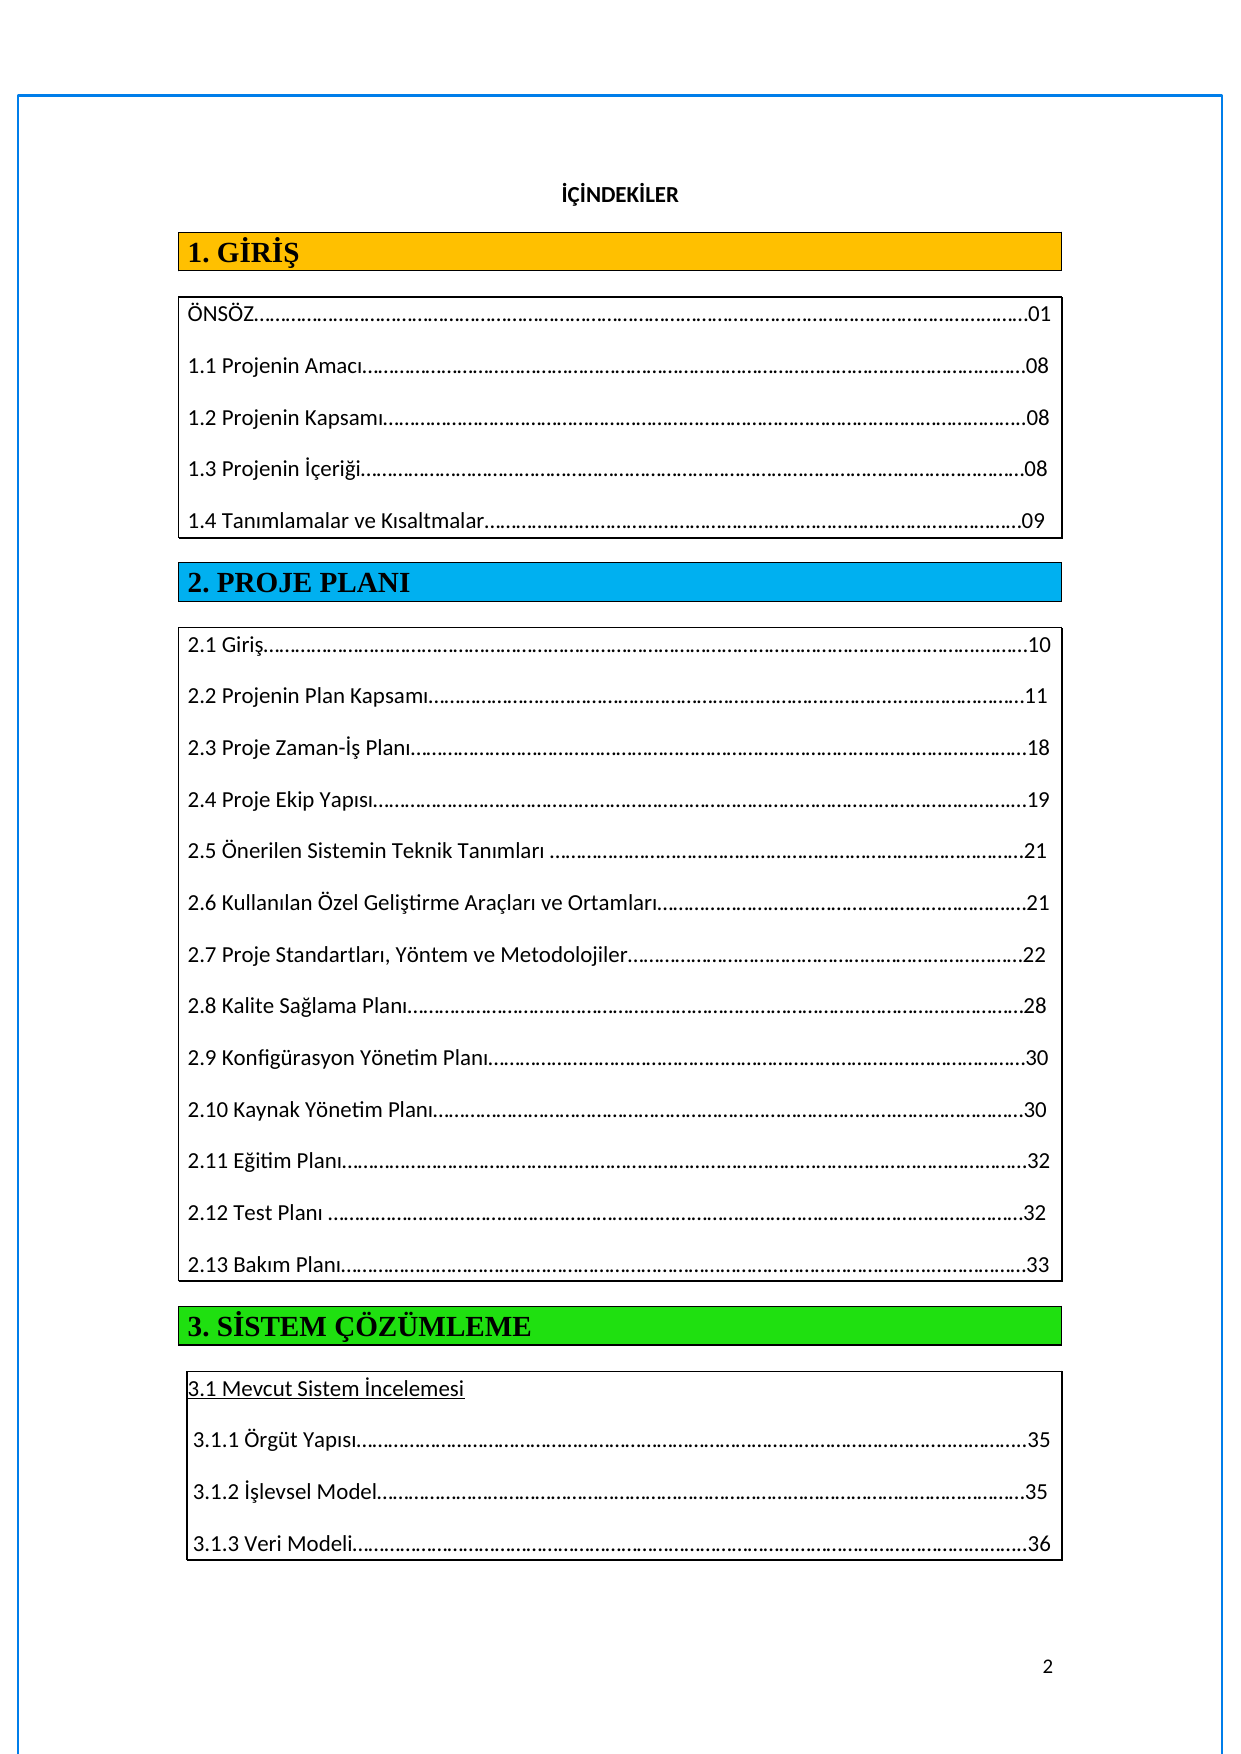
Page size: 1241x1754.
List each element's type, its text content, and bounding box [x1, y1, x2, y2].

text 1.3 Projenin İçeriği………………………………………………………………………………………………………………08 [179, 451, 1061, 483]
text ÖNSÖZ…………………………………………………………………………………………………………………………………01 [179, 298, 1061, 328]
text 2.11 Eğitim Planı…………………………………………………………………………………….……………………………32 [179, 1143, 1061, 1175]
text 2.1 Giriş……………………………………………………………………………………………………………………….………10 [179, 628, 1061, 658]
text 3. SİSTEM ÇÖZÜMLEME [179, 1307, 1061, 1344]
text 2.6 Kullanılan Özel Geliştirme Araçları ve Ortamları………………………………………………………….…21 [179, 885, 1061, 916]
text 2.9 Konfigürasyon Yönetim Planı…………………………………………………………………………………………30 [179, 1040, 1061, 1071]
text 3.1.1 Örgüt Yapısı…………………………………………………………………………………………………..…………..35 [188, 1422, 1061, 1453]
text 2. PROJE PLANI [179, 563, 1061, 601]
text 3.1 Mevcut Sistem İncelemesi [188, 1372, 1061, 1402]
text 2.4 Proje Ekip Yapısı………………………………………………………………………………………………………….…19 [179, 782, 1061, 813]
text İÇİNDEKİLER [187, 180, 1053, 208]
text 2.10 Kaynak Yönetim Planı…………………………………………………………………………….……………………30 [179, 1092, 1061, 1123]
text 3.1.3 Veri Modeli………………………………………………………………………………………………………………..36 [188, 1526, 1061, 1559]
text 1.4 Tanımlamalar ve Kısaltmalar…………………………………………………………………………………………09 [179, 503, 1061, 537]
text 3.1.2 İşlevsel Model……………………………………………………………………………………………………………35 [188, 1474, 1061, 1505]
text 2.8 Kalite Sağlama Planı………………………………………………………………………………………………………28 [179, 988, 1061, 1020]
text 2.2 Projenin Plan Kapsamı……………………………………………………………………………..……………………11 [179, 678, 1061, 710]
text 2.3 Proje Zaman-İş Planı………………………………………………………………………………………………………18 [179, 730, 1061, 761]
text 1. GİRİŞ [179, 233, 1061, 270]
text 2.5 Önerilen Sistemin Teknik Tanımları ………………………………………………………………………………21 [179, 833, 1061, 865]
text 1.1 Projenin Amacı………………………………………………………………………………………………………………08 [179, 348, 1061, 379]
text 2.12 Test Planı ……………………………………………………………………………………………………………………32 [179, 1195, 1061, 1226]
text 1.2 Projenin Kapsamı…………………………………………………………………………………………………………..08 [179, 400, 1061, 431]
text 2.13 Bakım Planı………………………………………………………………………………………………….………………33 [179, 1247, 1061, 1280]
text 2.7 Proje Standartları, Yöntem ve Metodolojiler…………………………………………………………………22 [179, 937, 1061, 968]
